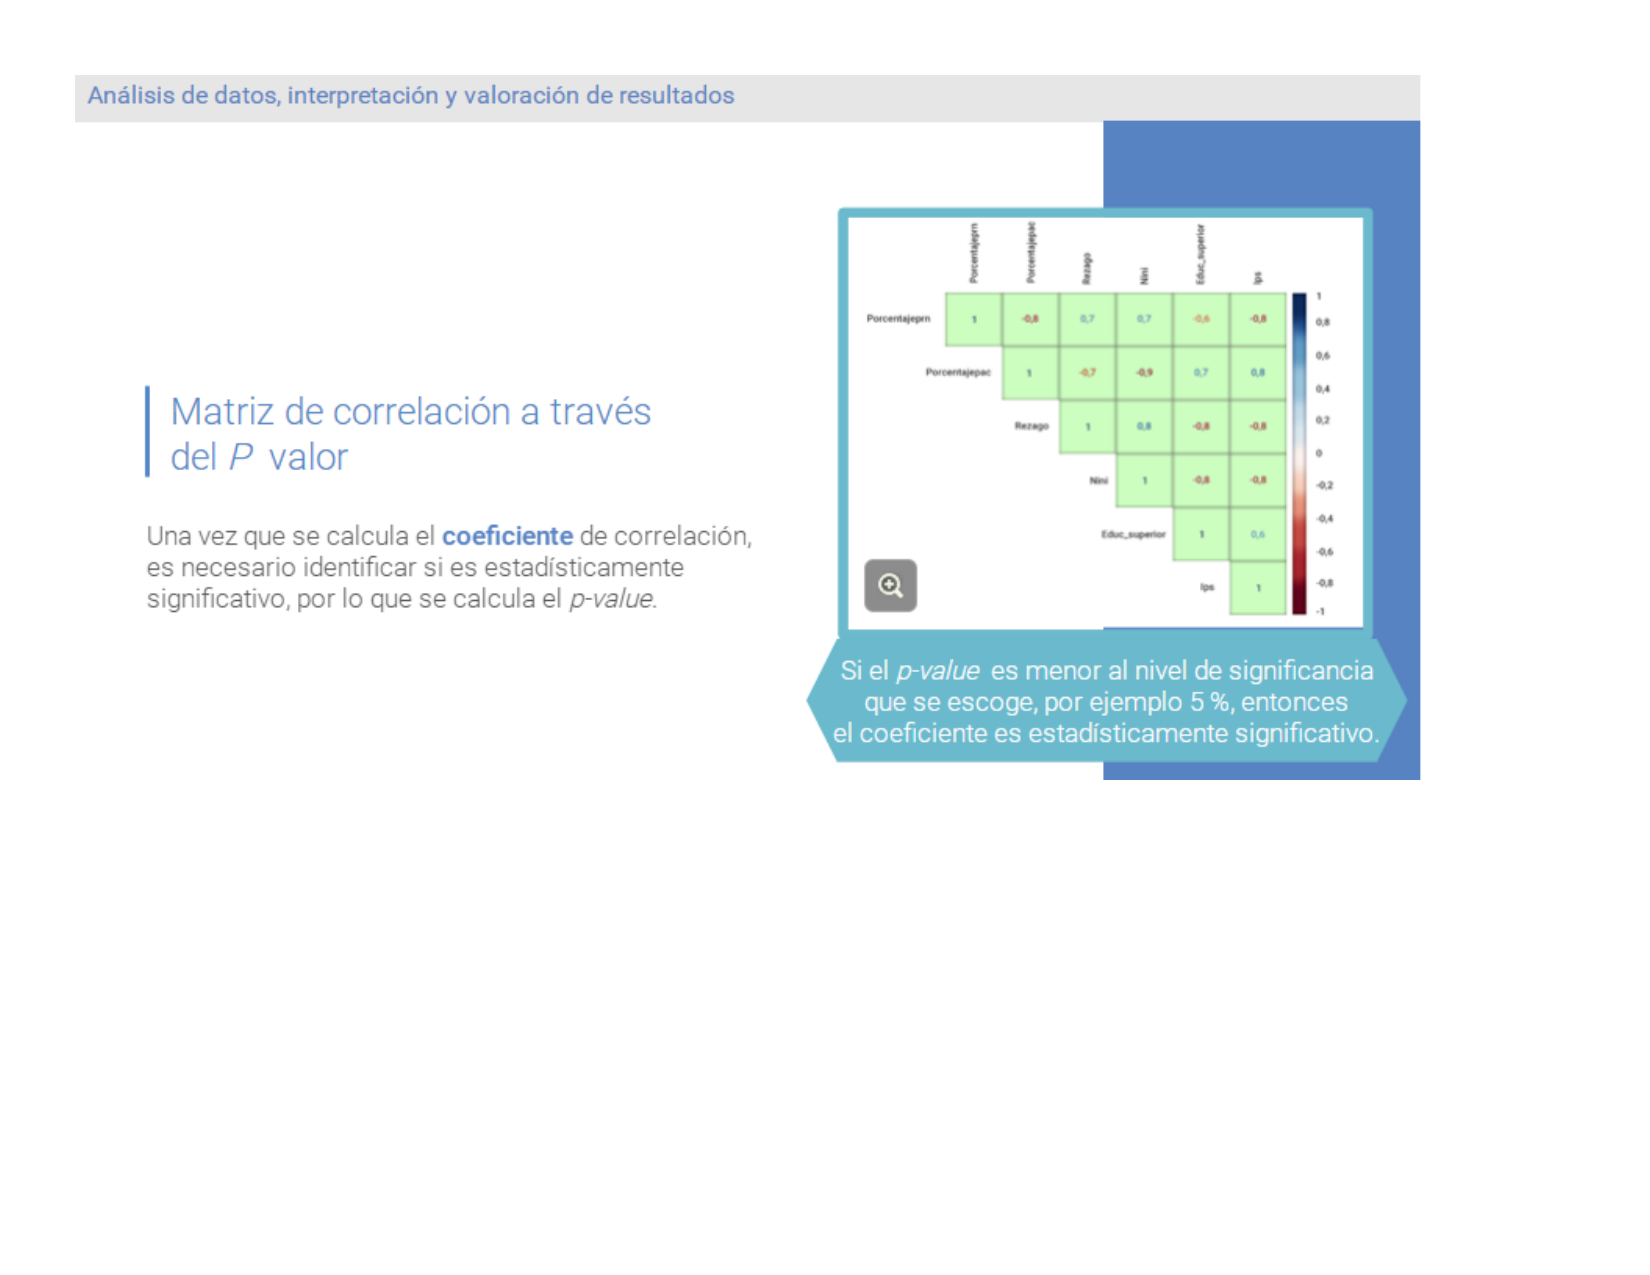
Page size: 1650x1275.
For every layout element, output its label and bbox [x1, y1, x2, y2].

picture [75, 75, 1421, 780]
